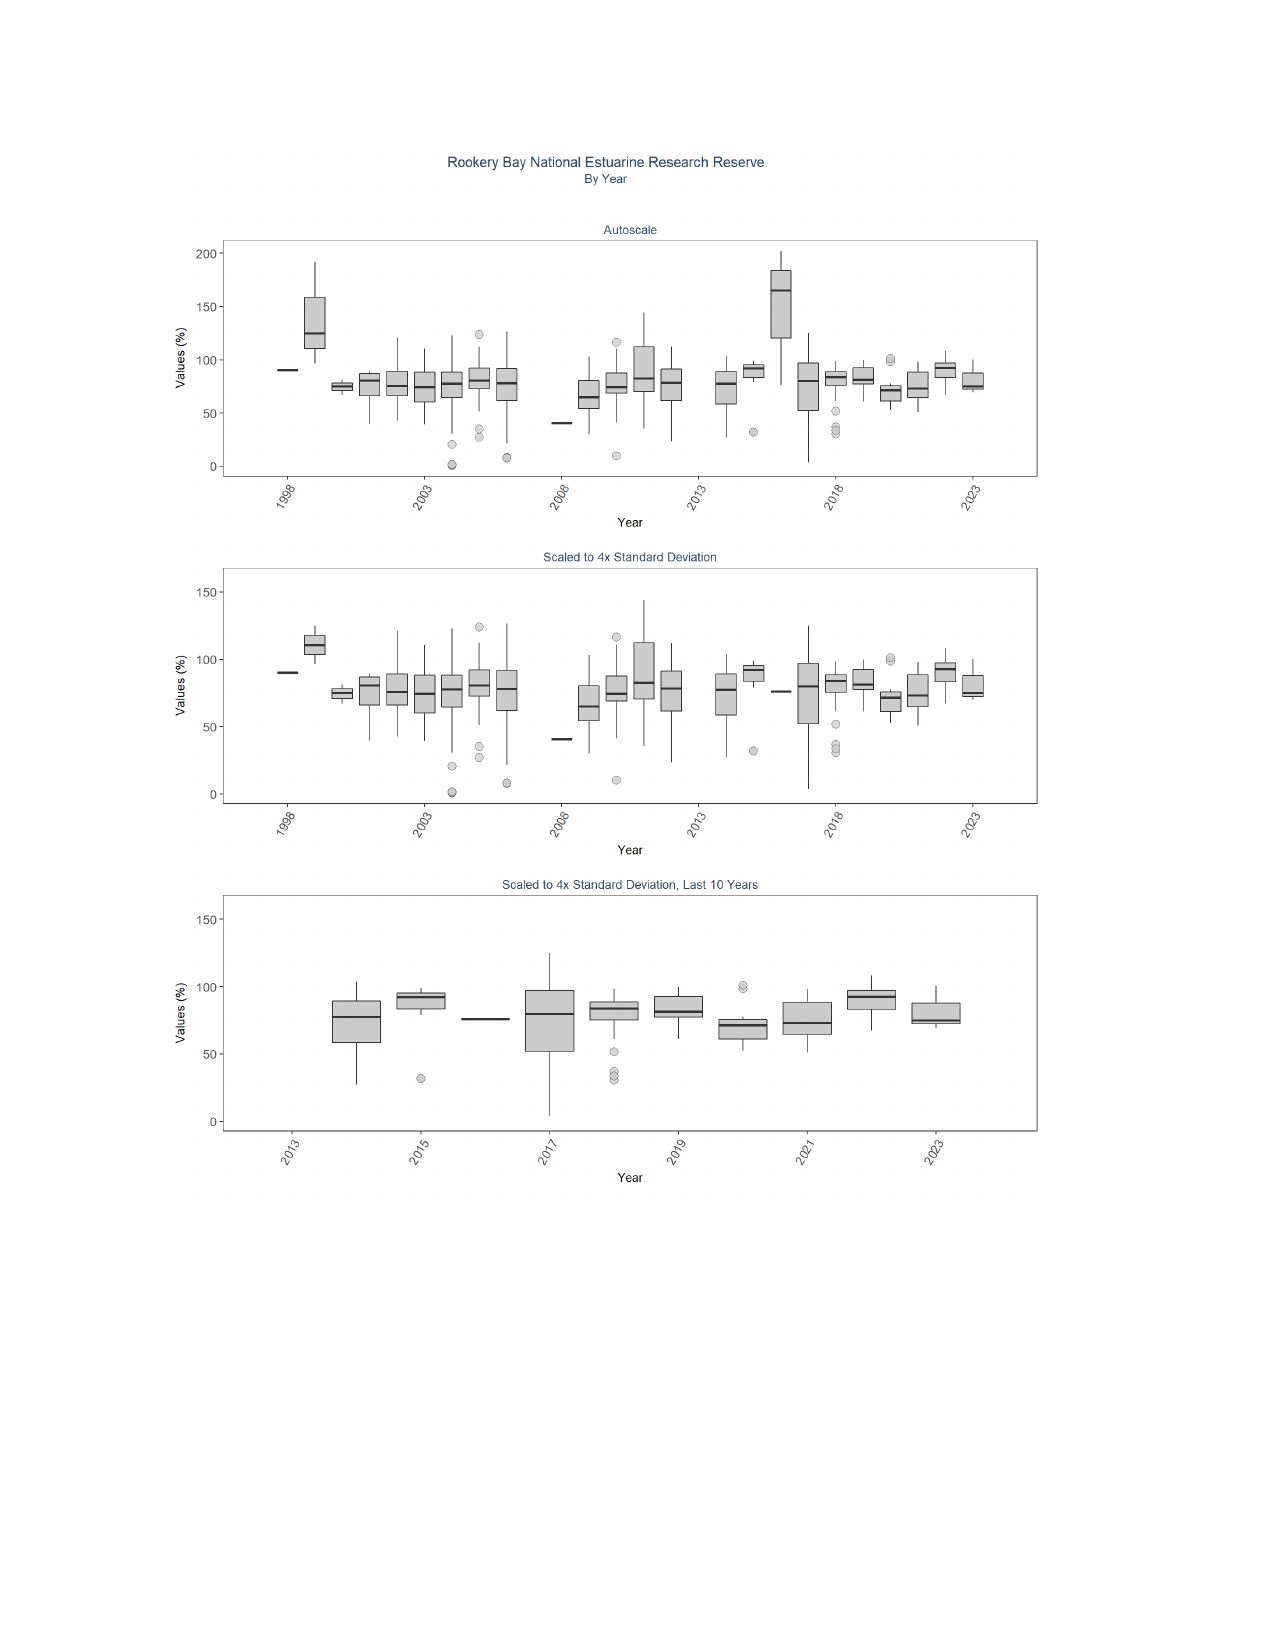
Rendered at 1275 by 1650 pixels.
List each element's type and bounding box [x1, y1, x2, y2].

picture [168, 150, 1044, 1200]
